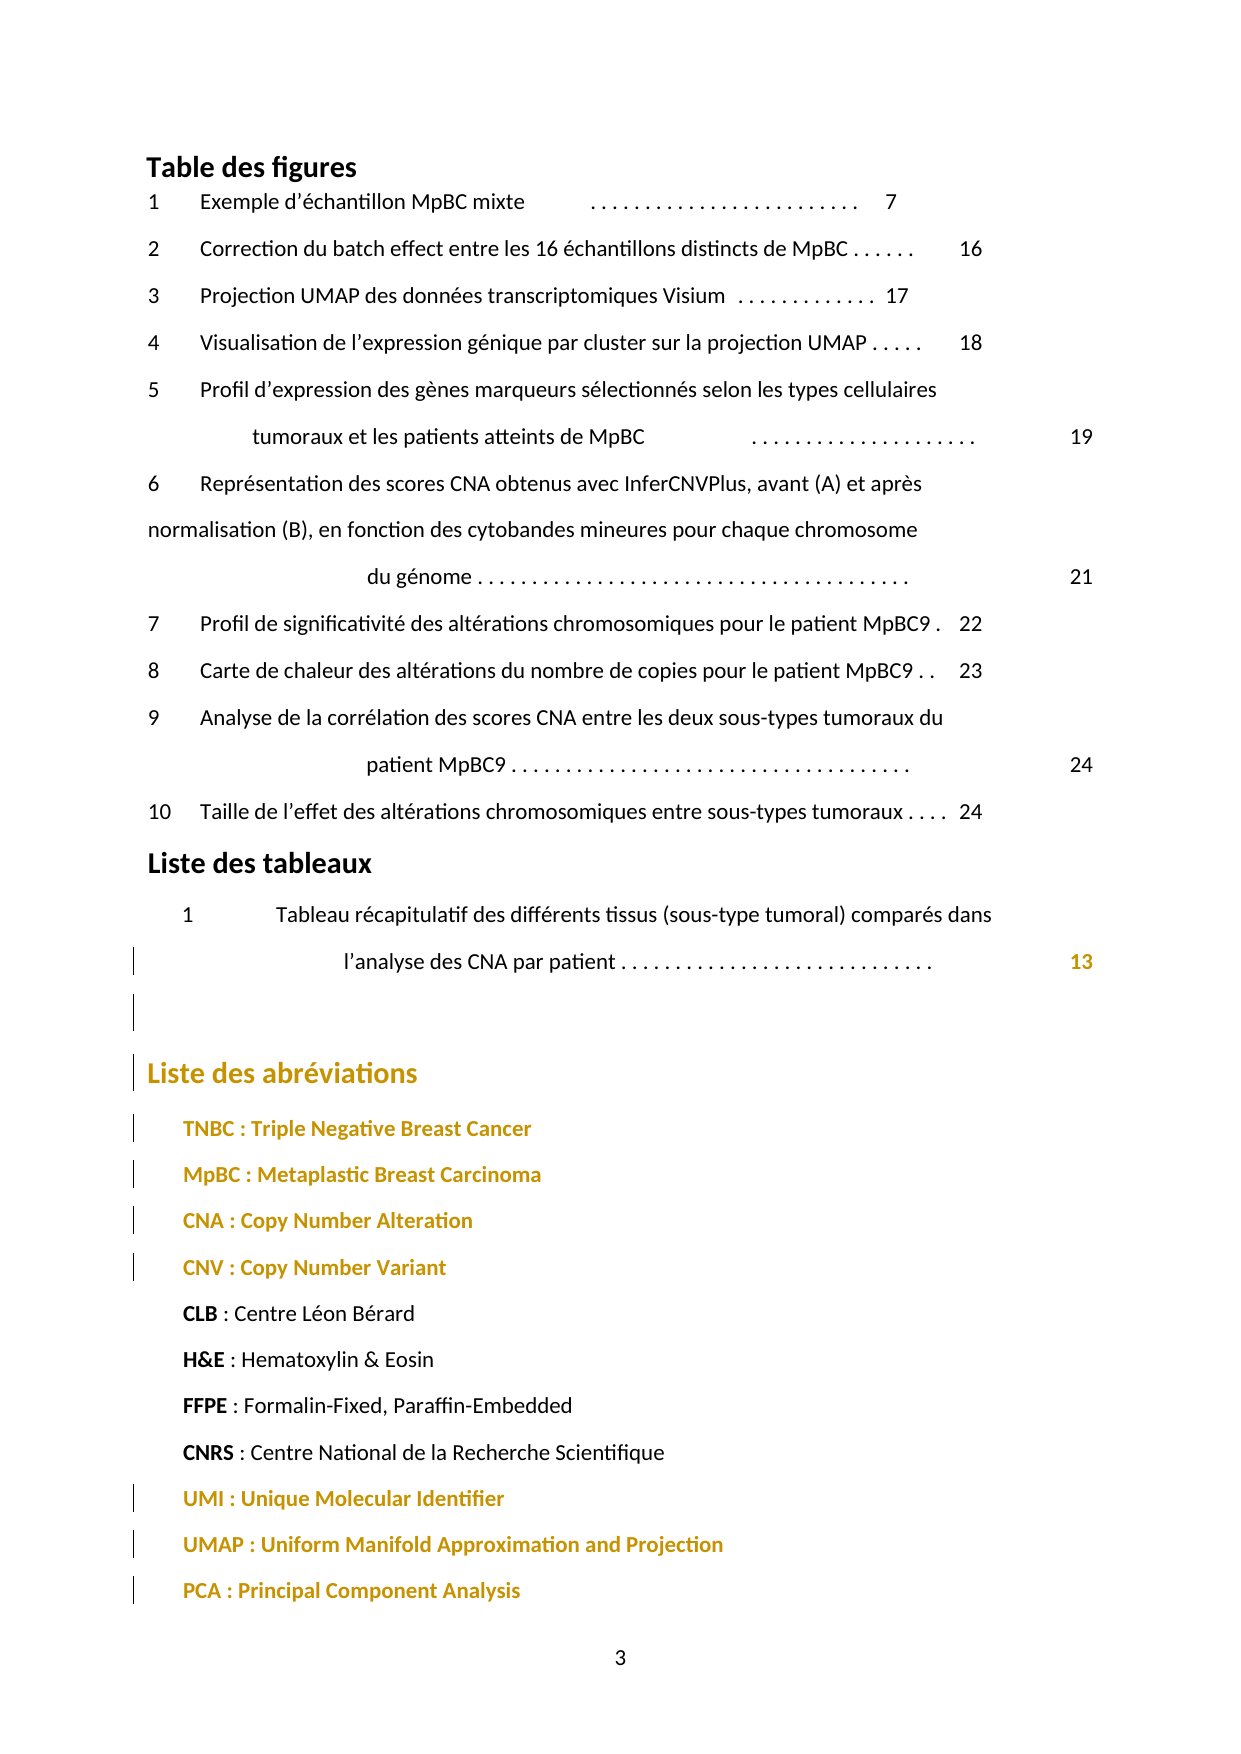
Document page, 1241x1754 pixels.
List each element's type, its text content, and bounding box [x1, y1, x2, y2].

list Profil d’expression des gènes marqueurs sélectionnés selon les types cellulaires [148, 375, 1240, 403]
list Correction du batch effect entre les 16 échantillons distincts de MpBC . . . . . . 16 [148, 234, 1240, 262]
list Taille de l’effet des altérations chromosomiques entre sous-types tumoraux . . . . 24 [148, 797, 1240, 825]
text FFPE : Formalin-Fixed, Paraffin-Embedded [183, 1391, 1094, 1419]
text Liste des tableaux [148, 844, 1240, 881]
text normalisation (B), en fonction des cytobandes mineures pour chaque chromosome [148, 516, 1240, 543]
list Analyse de la corrélation des scores CNA entre les deux sous-types tumoraux du [148, 703, 1240, 731]
list Exemple d’échantillon MpBC mixte . . . . . . . . . . . . . . . . . . . . . . . . . 7 [148, 187, 1240, 215]
text TNBC : Triple Negative Breast Cancer [183, 1114, 1094, 1142]
text H&E : Hematoxylin & Eosin [183, 1345, 1094, 1373]
text patient MpBC9 . . . . . . . . . . . . . . . . . . . . . . . . . . . . . . . . . . . . . 24 [148, 750, 1240, 778]
text Table des figures [146, 148, 1240, 184]
text CNA : Copy Number Alteration [183, 1206, 1094, 1234]
list Projection UMAP des données transcriptomiques Visium . . . . . . . . . . . . . 17 [148, 281, 1240, 309]
text CNRS : Centre National de la Recherche Scientifique [183, 1438, 1094, 1466]
text du génome . . . . . . . . . . . . . . . . . . . . . . . . . . . . . . . . . . . . . . . . 21 [148, 562, 1240, 590]
text l’analyse des CNA par patient . . . . . . . . . . . . . . . . . . . . . . . . . . . . . 13 [148, 947, 1240, 975]
text PCA : Principal Component Analysis [183, 1576, 1094, 1604]
text UMI : Unique Molecular Identifier [183, 1484, 1094, 1512]
list Représentation des scores CNA obtenus avec InferCNVPlus, avant (A) et après [148, 469, 1240, 497]
text CNV : Copy Number Variant [183, 1253, 1094, 1281]
list Carte de chaleur des altérations du nombre de copies pour le patient MpBC9 . . 23 [148, 656, 1240, 684]
list Profil de significativité des altérations chromosomiques pour le patient MpBC9 . 22 [148, 609, 1240, 637]
text MpBC : Metaplastic Breast Carcinoma [183, 1160, 1094, 1188]
subtitle Liste des abréviations [147, 1054, 1240, 1091]
text UMAP : Uniform Manifold Approximation and Projection [183, 1530, 1094, 1558]
text CLB : Centre Léon Bérard [183, 1299, 1094, 1327]
list Visualisation de l’expression génique par cluster sur la projection UMAP . . . . . 18 [148, 328, 1240, 356]
text tumoraux et les patients atteints de MpBC . . . . . . . . . . . . . . . . . . . . . 19 [148, 422, 1240, 450]
text 1 Tableau récapitulatif des différents tissus (sous-type tumoral) comparés dans [148, 900, 1240, 928]
